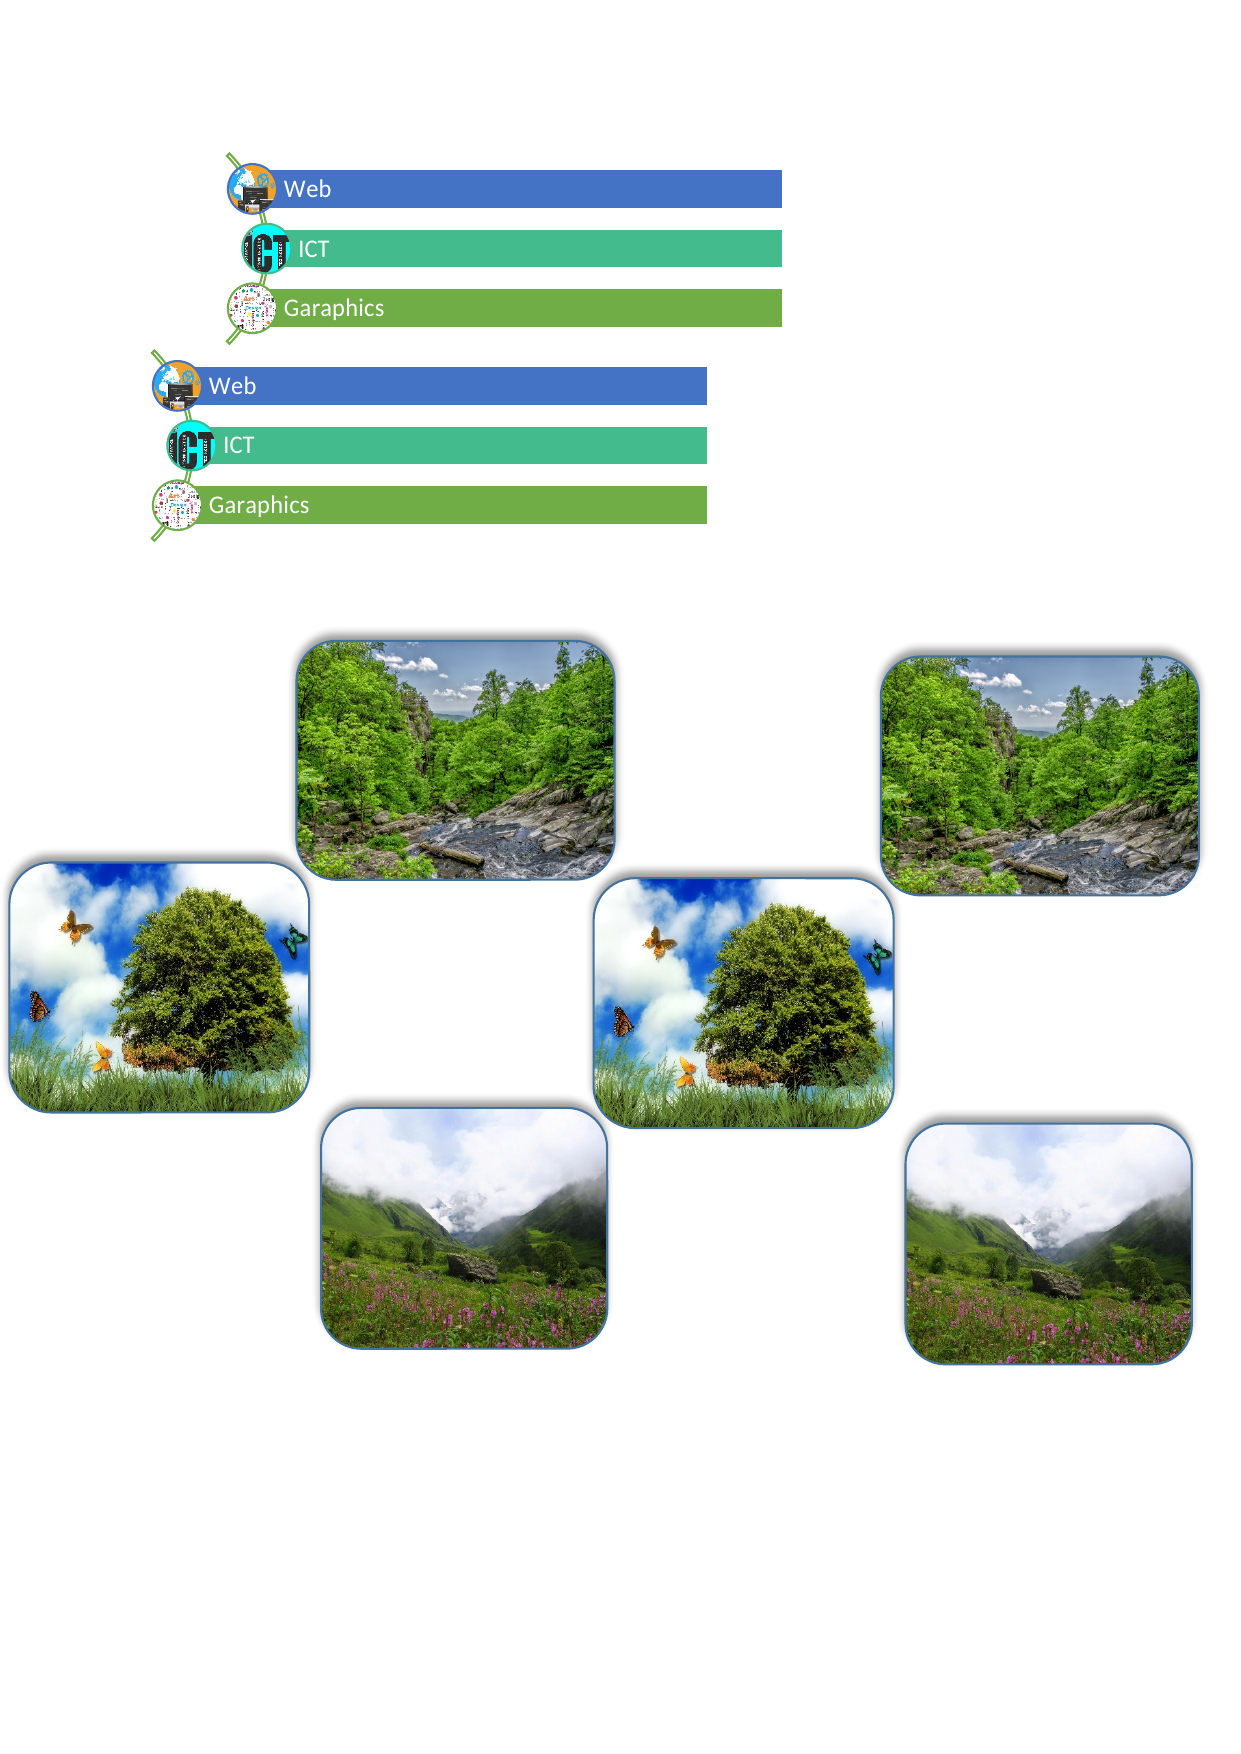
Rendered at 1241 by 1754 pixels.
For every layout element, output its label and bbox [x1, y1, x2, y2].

picture [155, 363, 200, 409]
picture [230, 166, 275, 212]
picture [298, 642, 613, 878]
picture [244, 225, 290, 272]
picture [11, 864, 308, 1111]
picture [882, 658, 1197, 894]
picture [323, 1109, 606, 1347]
picture [907, 1125, 1190, 1363]
picture [595, 880, 892, 1127]
picture [230, 285, 275, 332]
picture [169, 422, 215, 469]
picture [155, 482, 200, 529]
